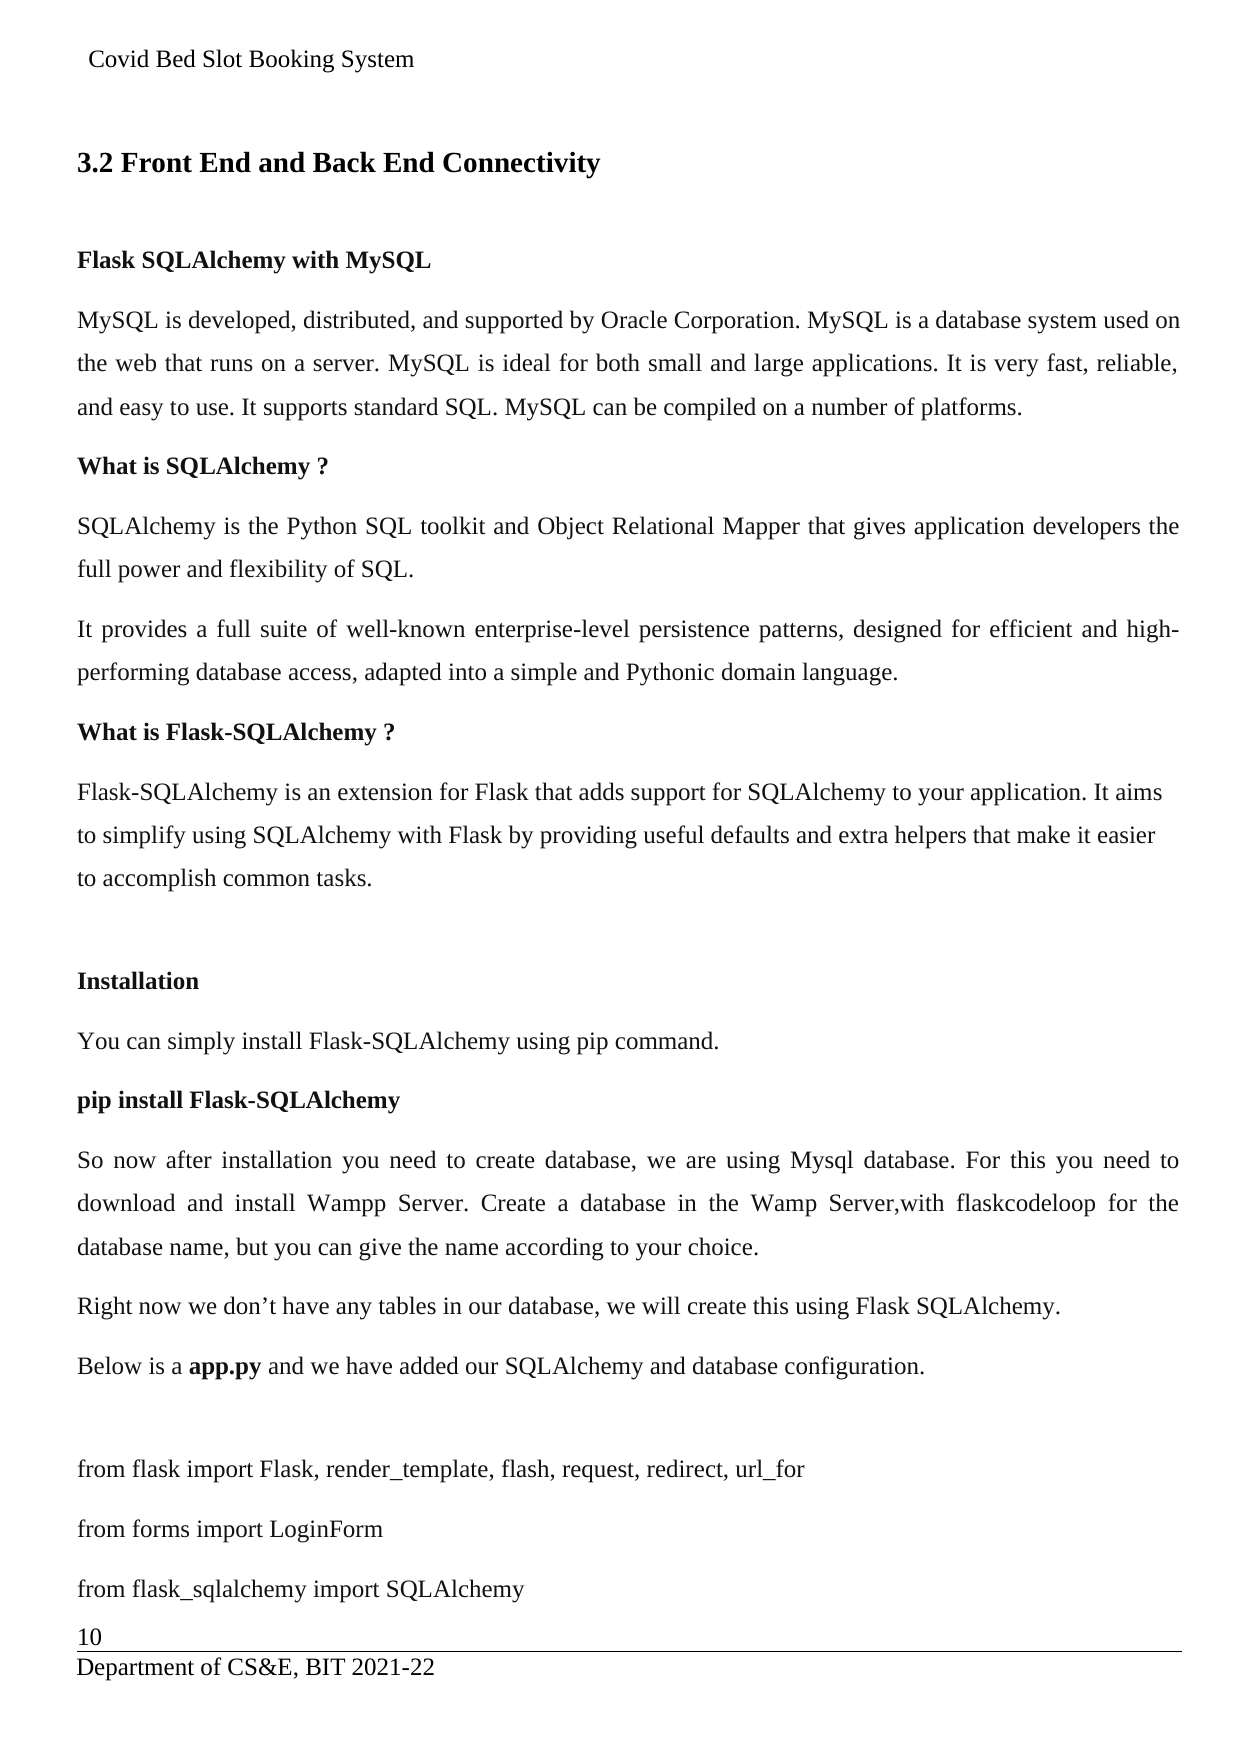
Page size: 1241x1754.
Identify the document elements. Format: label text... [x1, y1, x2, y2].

text You can simply install Flask-SQLAlchemy using pip command. [77, 1026, 1181, 1054]
text Flask SQLAlchemy with MySQL [77, 246, 1181, 274]
text So now after installation you need to create database, we are using Mysql database. For this you need to download and install Wampp Server. Create a database in the Wamp Server,with flaskcodeloop for the database name, but you can give the name according to your choice. [77, 1145, 1181, 1260]
text What is Flask-SQLAlchemy ? [77, 717, 1181, 746]
text What is SQLAlchemy ? [77, 451, 1181, 480]
text Below is a app.py and we have added our SQLAlchemy and database configuration. [77, 1351, 1181, 1423]
text 3.2 Front End and Back End Connectivity [77, 145, 1181, 178]
text from forms import LoginForm [77, 1514, 1181, 1543]
text It provides a full suite of well-known enterprise-level persistence patterns, designed for efficient and high-performing database access, adapted into a simple and Pythonic domain language. [77, 614, 1181, 686]
text pip install Flask-SQLAlchemy [77, 1086, 1181, 1114]
text Right now we don’t have any tables in our database, we will create this using Flask SQLAlchemy. [77, 1291, 1181, 1320]
text from flask import Flask, render_template, flash, request, redirect, url_for [77, 1454, 1181, 1483]
text MySQL is developed, distributed, and supported by Oracle Corporation. MySQL is a database system used on the web that runs on a server. MySQL is ideal for both small and large applications. It is very fast, reliable, and easy to use. It supports standard SQL. MySQL can be compiled on a number of platforms. [77, 305, 1181, 420]
text from flask_sqlalchemy import SQLAlchemy [77, 1574, 1181, 1602]
text Installation [77, 966, 1181, 995]
text Flask-SQLAlchemy is an extension for Flask that adds support for SQLAlchemy to your application. It aims to simplify using SQLAlchemy with Flask by providing useful defaults and extra helpers that make it easier to accomplish common tasks. [77, 777, 1181, 935]
text SQLAlchemy is the Python SQL toolkit and Object Relational Mapper that gives application developers the full power and flexibility of SQL. [77, 511, 1181, 583]
